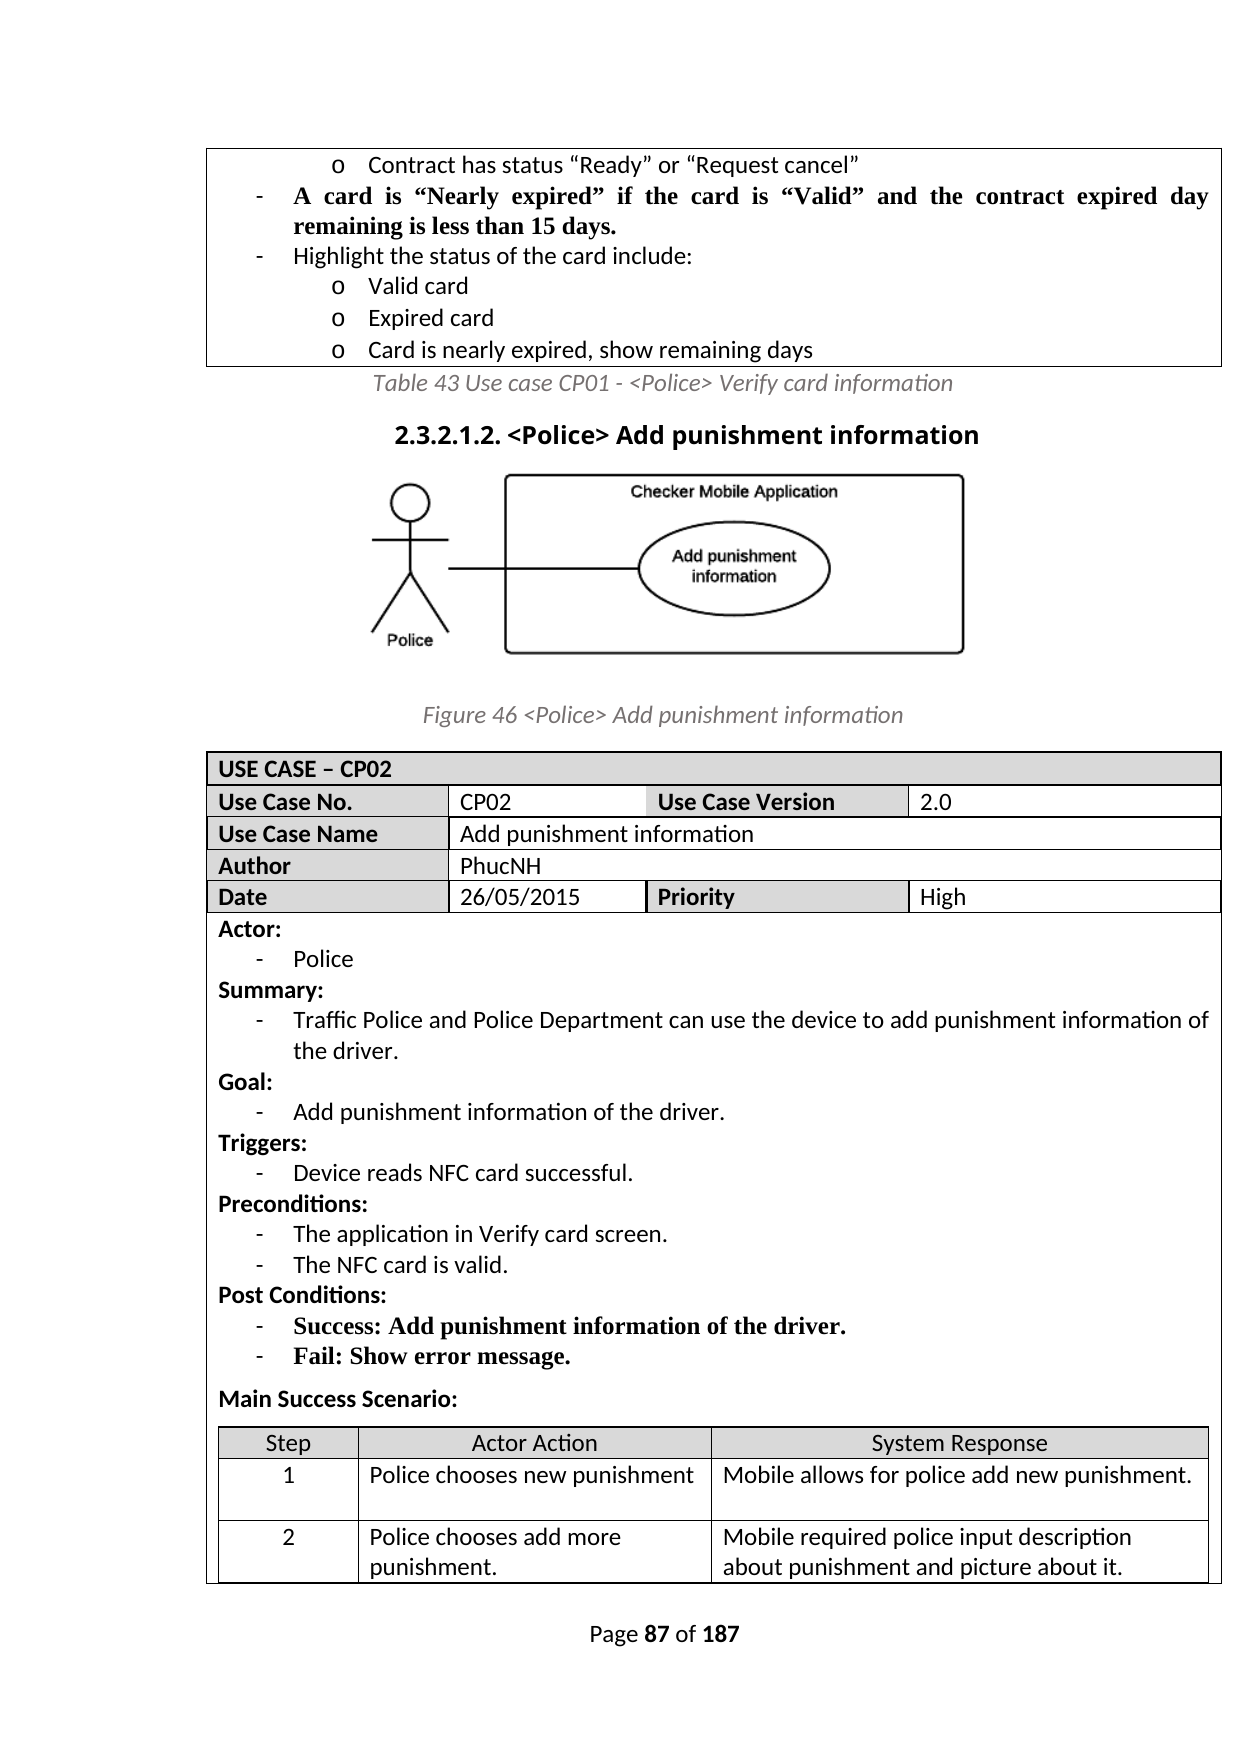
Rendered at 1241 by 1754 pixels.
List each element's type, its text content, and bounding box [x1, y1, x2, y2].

subtitle <Police> Add punishment information [394, 418, 1122, 452]
table_cell Use Case Name [208, 817, 448, 849]
table_cell High [910, 881, 1220, 912]
table_cell Use Case No. [207, 786, 448, 816]
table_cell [207, 913, 1221, 1583]
table_cell Priority [648, 881, 908, 912]
table_cell 2.0 [909, 786, 1221, 816]
table_cell PhucNH [449, 850, 1221, 880]
table_cell Add punishment information [450, 818, 1220, 849]
table_header USE CASE – CP02 [208, 753, 1220, 784]
table_cell Date [208, 881, 448, 912]
table_cell Use Case Version [646, 786, 908, 816]
table_cell CP02 [449, 786, 646, 816]
table_cell 26/05/2015 [450, 881, 645, 912]
picture [348, 454, 981, 681]
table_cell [207, 149, 1221, 366]
table_cell Author [207, 850, 448, 880]
